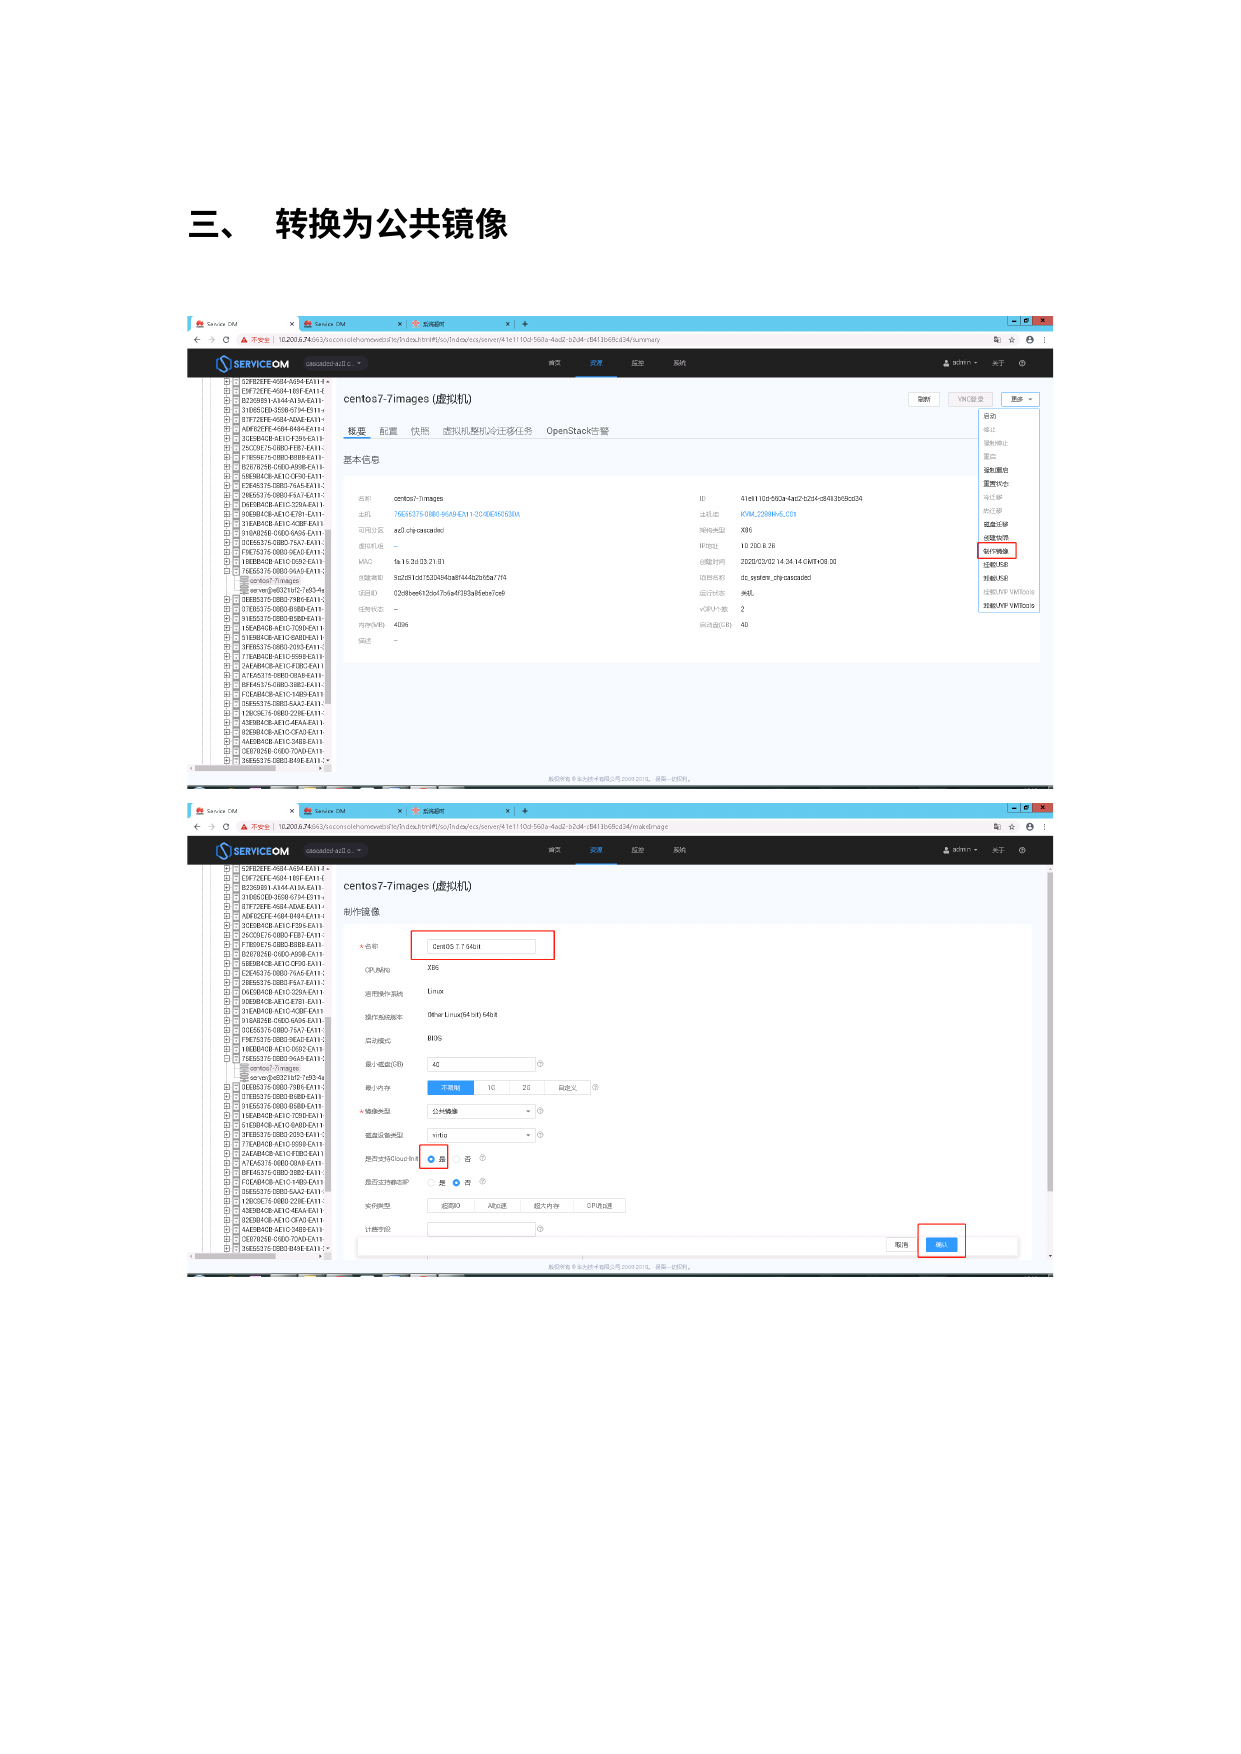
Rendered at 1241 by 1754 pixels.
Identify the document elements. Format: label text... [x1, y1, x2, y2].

picture [187, 803, 1054, 1277]
picture [187, 316, 1054, 789]
subtitle 转换为公共镜像 [187, 189, 1053, 254]
